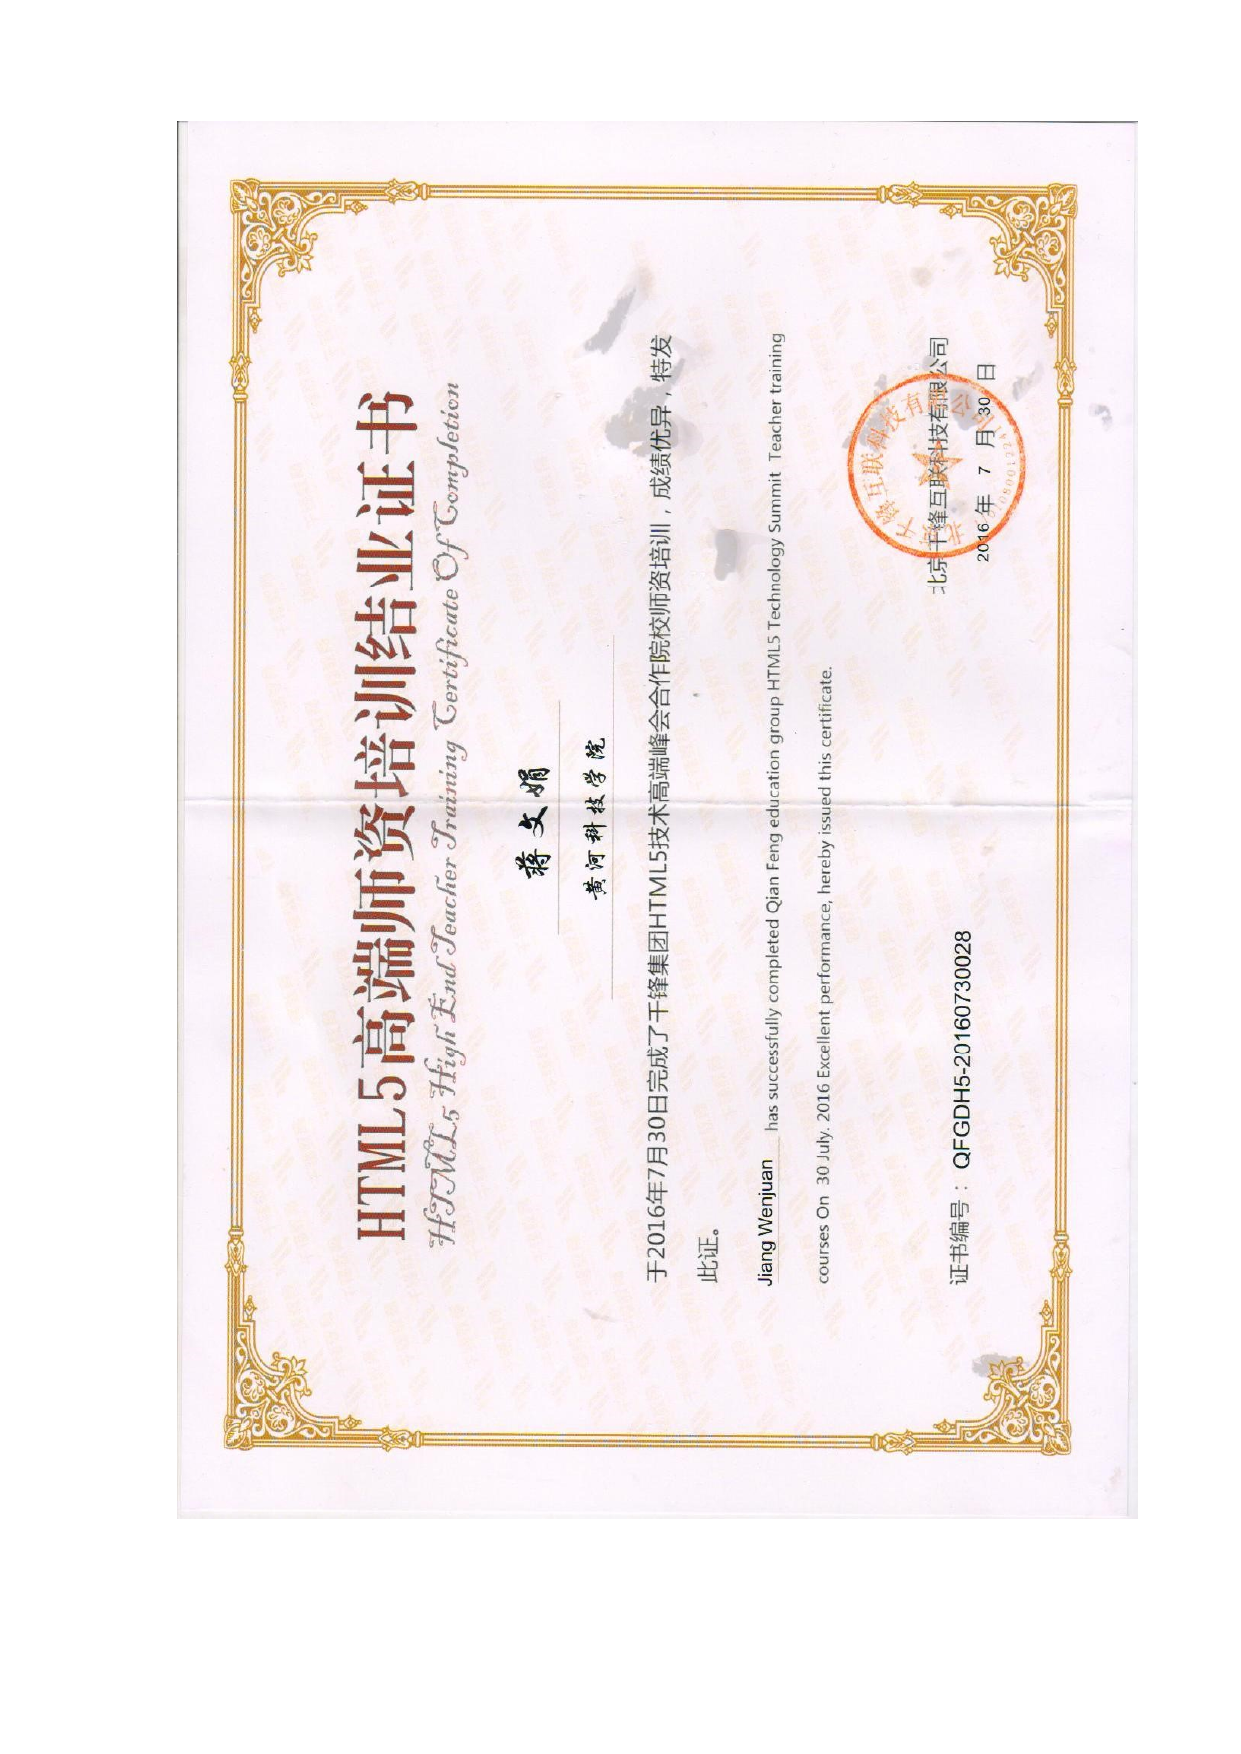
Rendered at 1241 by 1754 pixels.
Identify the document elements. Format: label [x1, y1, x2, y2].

picture [177, 121, 1146, 1519]
